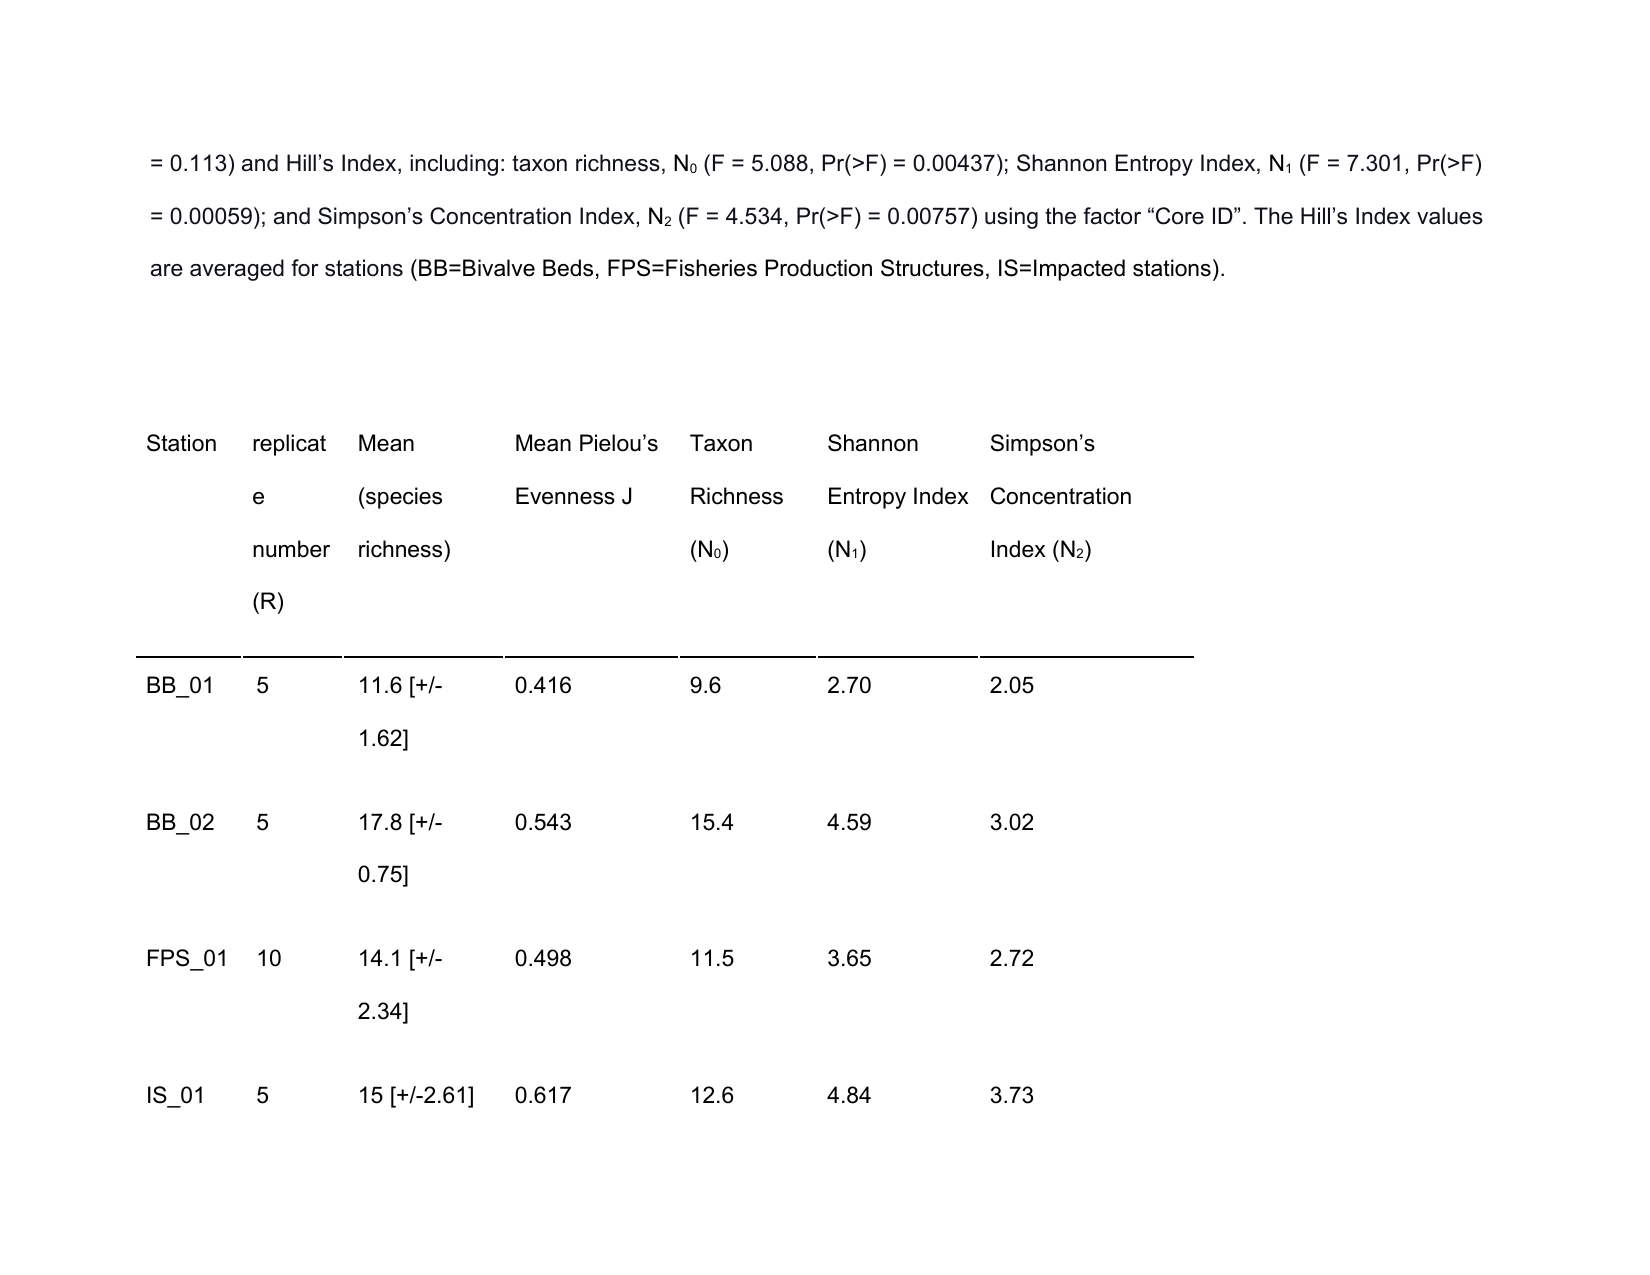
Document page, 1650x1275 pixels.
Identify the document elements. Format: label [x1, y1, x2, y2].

text [150, 150, 1500, 282]
